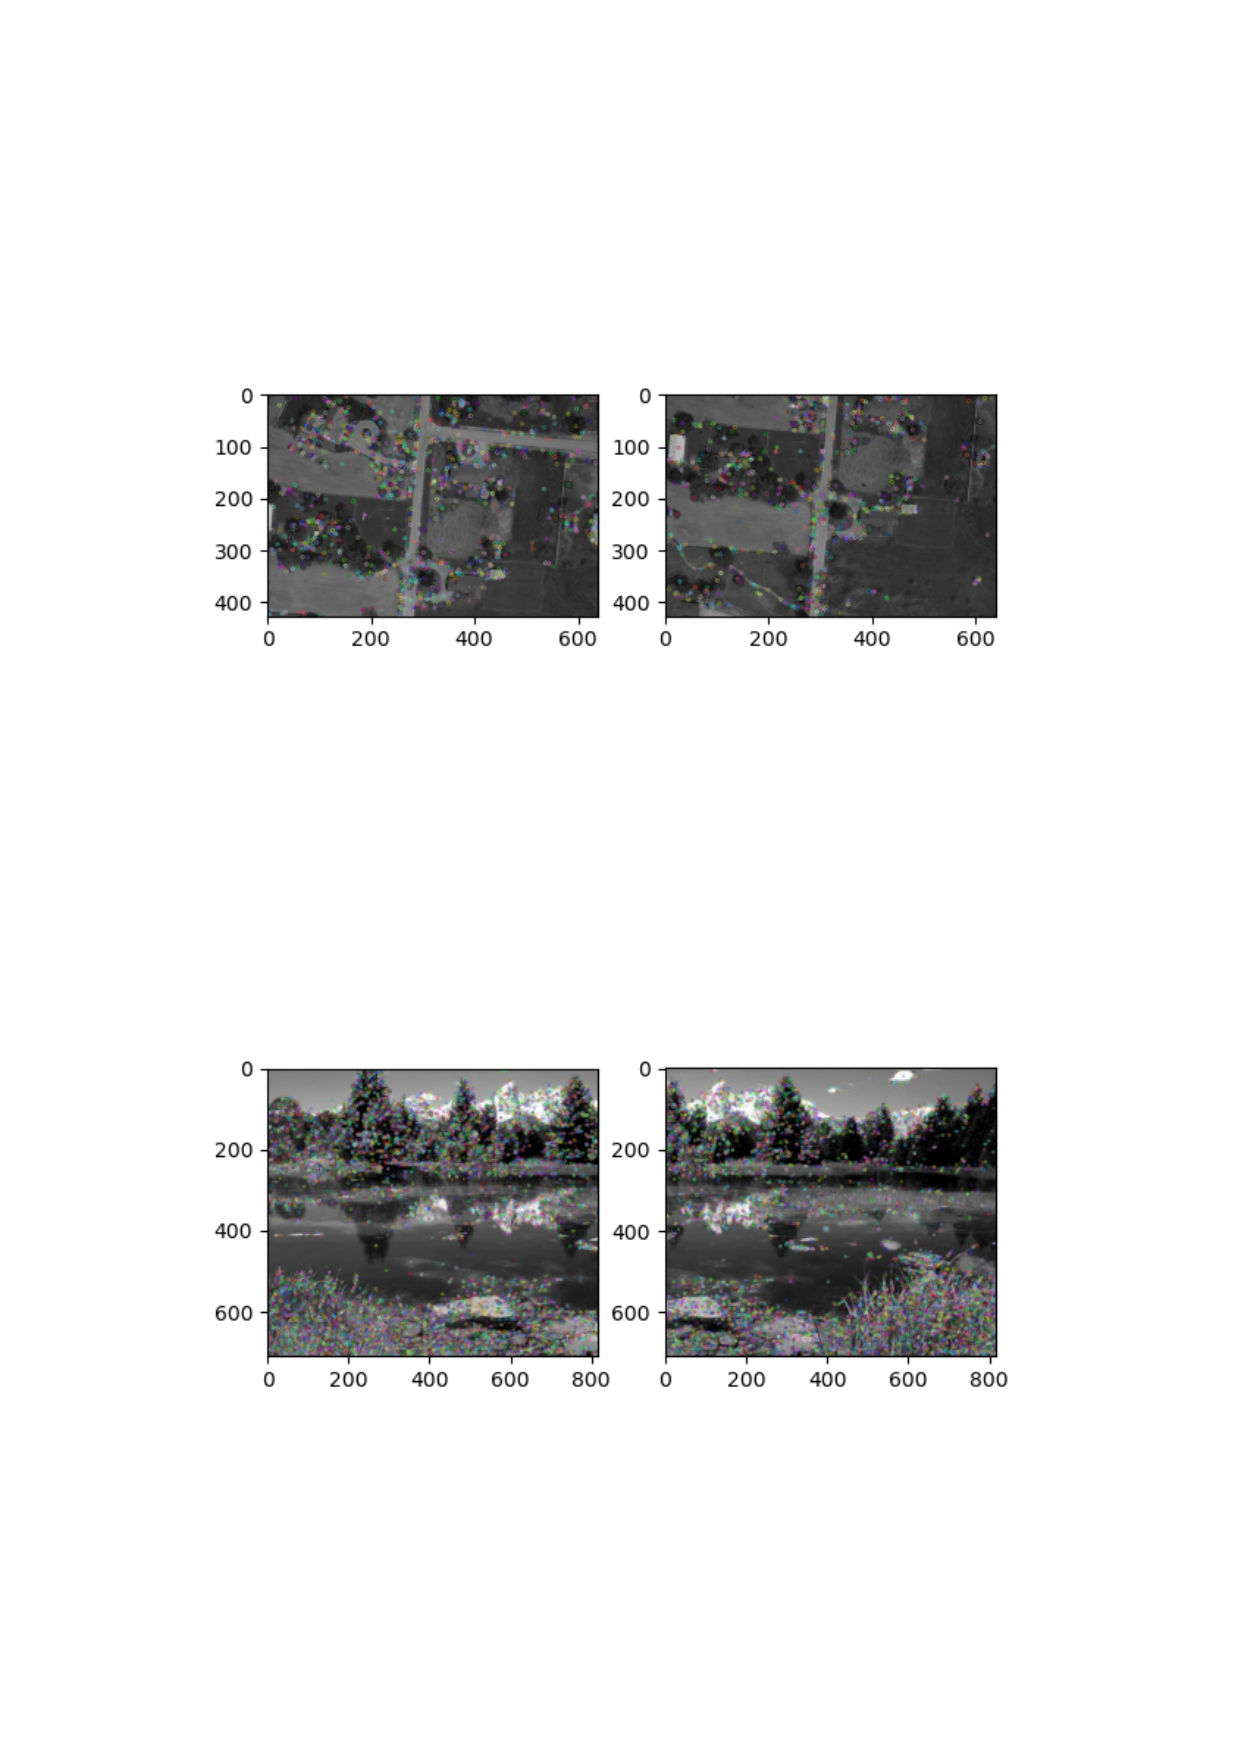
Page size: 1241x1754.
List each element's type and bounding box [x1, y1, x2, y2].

picture [150, 150, 1089, 855]
picture [150, 856, 1089, 1562]
